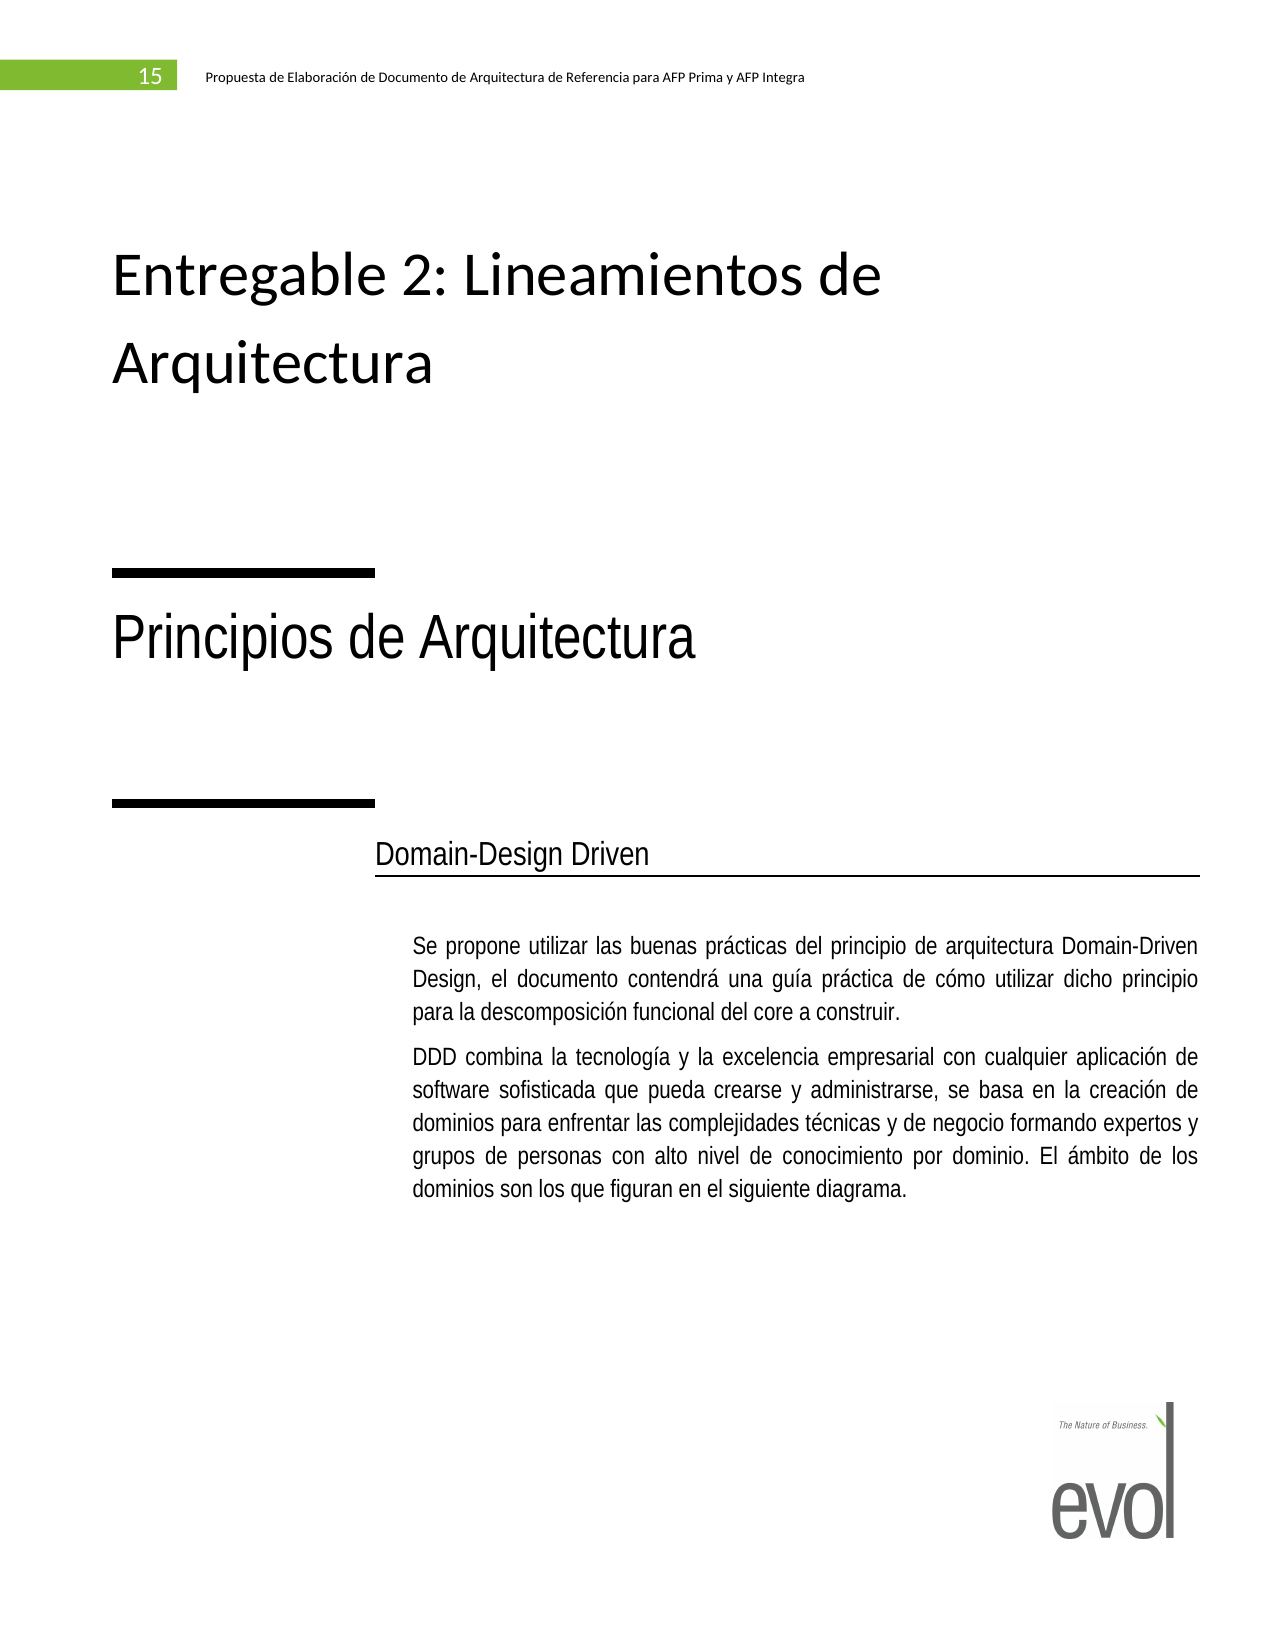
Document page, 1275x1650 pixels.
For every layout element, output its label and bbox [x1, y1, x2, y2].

picture [1052, 1402, 1174, 1539]
